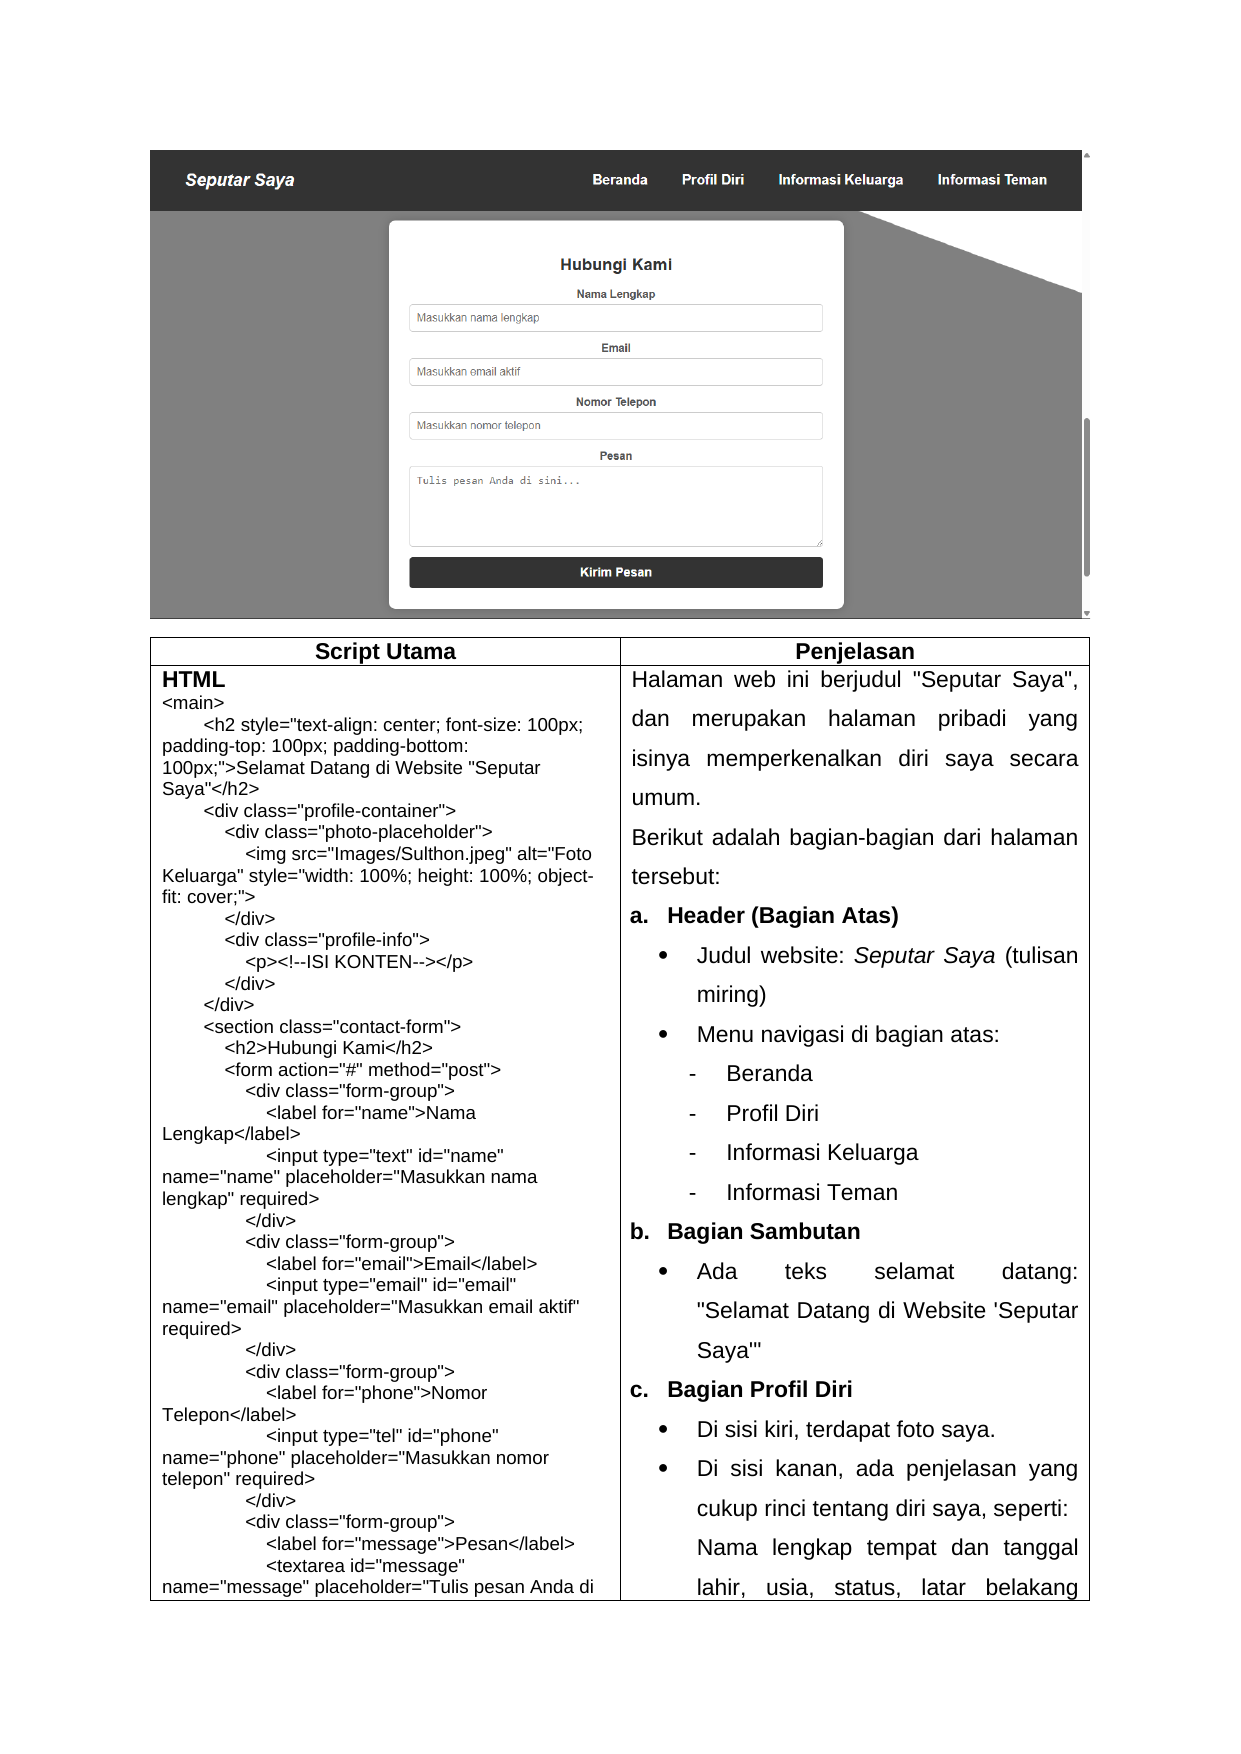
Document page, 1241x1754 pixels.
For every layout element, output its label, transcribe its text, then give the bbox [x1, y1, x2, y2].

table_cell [621, 666, 1089, 1600]
table_header Script Utama [151, 638, 620, 664]
picture [150, 150, 1091, 619]
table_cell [151, 666, 620, 1600]
table_header Penjelasan [621, 638, 1089, 664]
